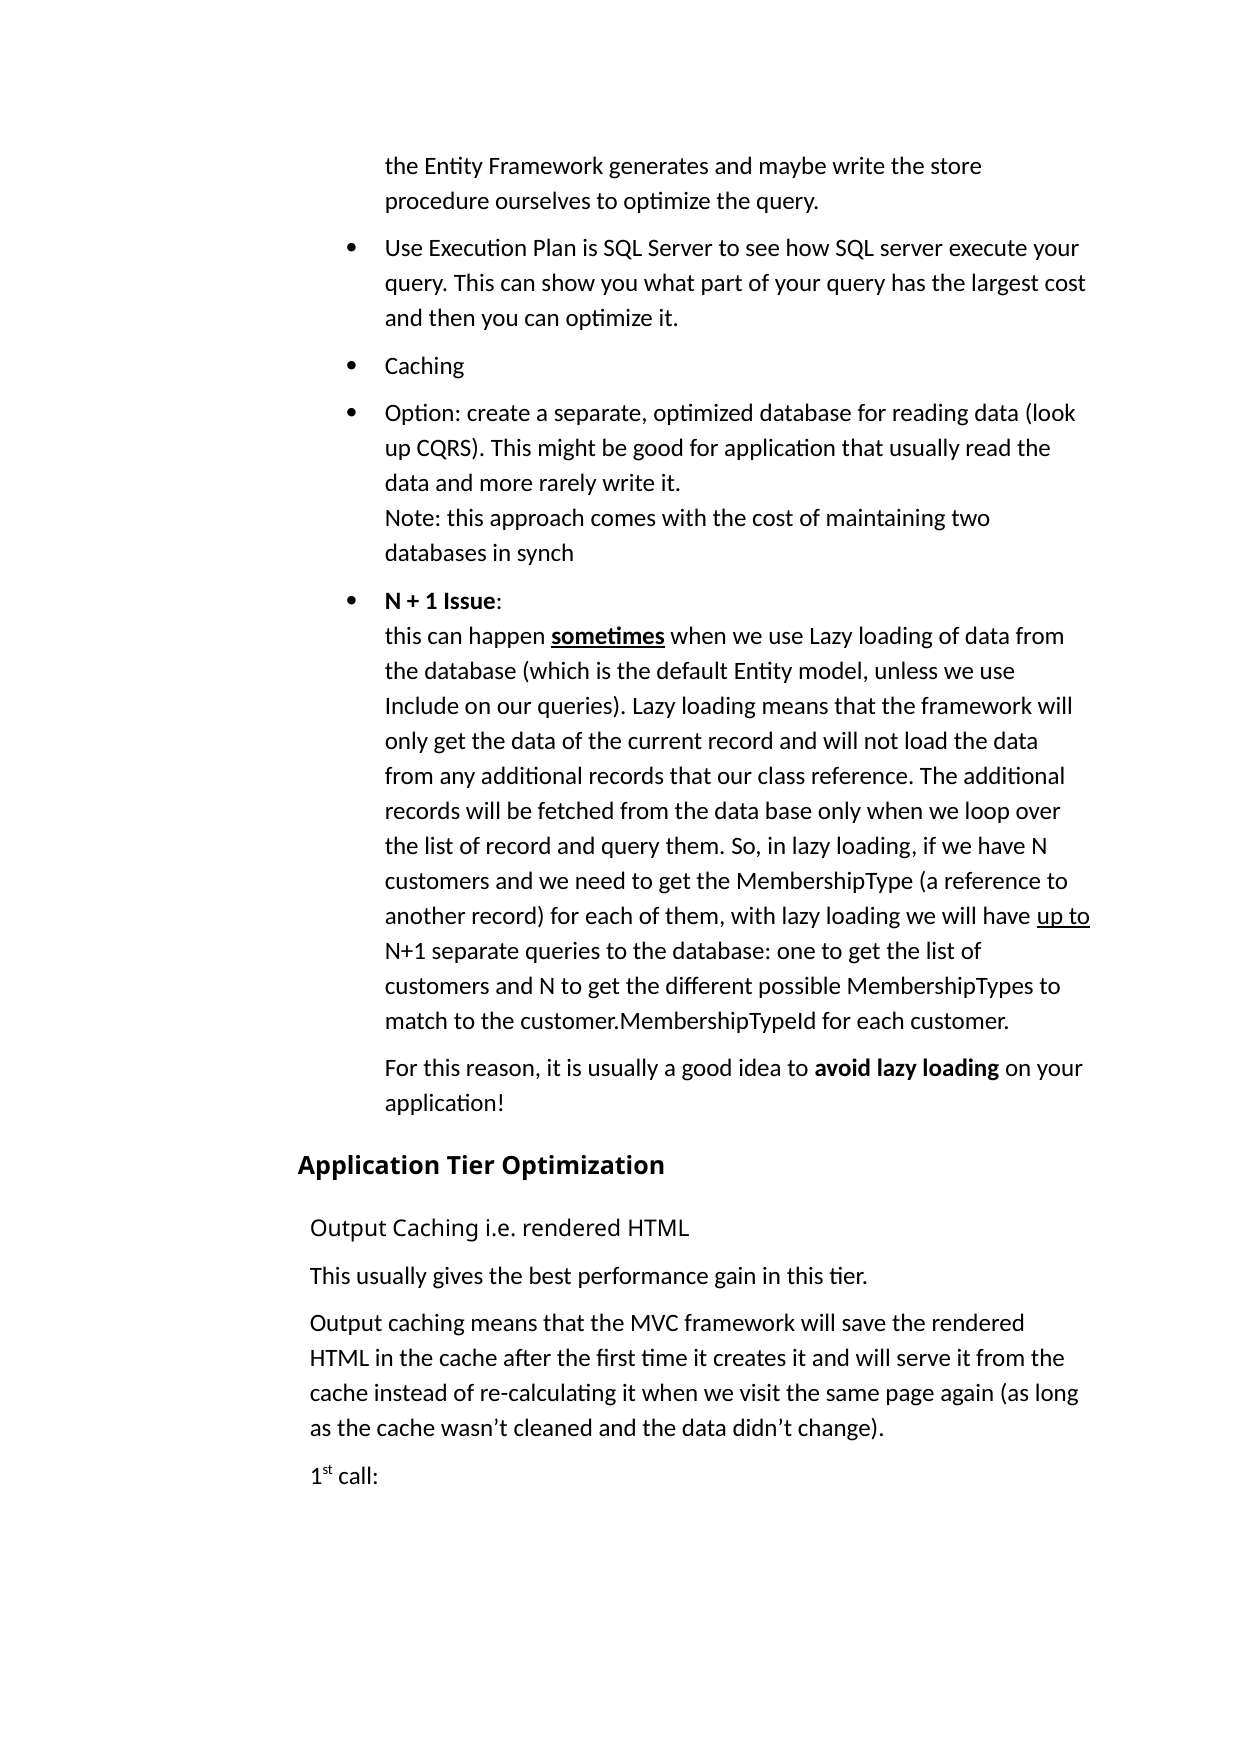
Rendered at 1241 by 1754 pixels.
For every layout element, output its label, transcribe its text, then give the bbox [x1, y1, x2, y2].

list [347, 150, 1090, 216]
text 1st call: [309, 1460, 1090, 1491]
text For this reason, it is usually a good idea to avoid lazy loading on your application! [384, 1052, 1090, 1118]
subtitle Output Caching i.e. rendered HTML [309, 1212, 1090, 1243]
list Caching [347, 350, 1090, 381]
list Option: create a separate, optimized database for reading data (look up CQRS). This might be good for application that usually read the data and more rarely write it. Note: this approach comes with the cost of maintaining two databases in synch [347, 397, 1090, 568]
list N + 1 Issue: this can happen sometimes when we use Lazy loading of data from the database (which is the default Entity model, unless we use Include on our queries). Lazy loading means that the framework will only get the data of the current record and will not load the data from any additional records that our class reference. The additional records will be fetched from the data base only when we loop over the list of record and query them. So, in lazy loading, if we have N customers and we need to get the MembershipType (a reference to another record) for each of them, with lazy loading we will have up to N+1 separate queries to the database: one to get the list of customers and N to get the different possible MembershipTypes to match to the customer.MembershipTypeId for each customer. [347, 585, 1090, 1036]
text Output caching means that the MVC framework will save the rendered HTML in the cache after the first time it creates it and will serve it from the cache instead of re-calculating it when we visit the same page again (as long as the cache wasn’t cleaned and the data didn’t change). [309, 1308, 1090, 1443]
subtitle Application Tier Optimization [298, 1147, 1090, 1182]
list Use Execution Plan is SQL Server to see how SQL server execute your query. This can show you what part of your query has the largest cost and then you can optimize it. [347, 232, 1090, 333]
text This usually gives the best performance gain in this tier. [309, 1260, 1090, 1291]
